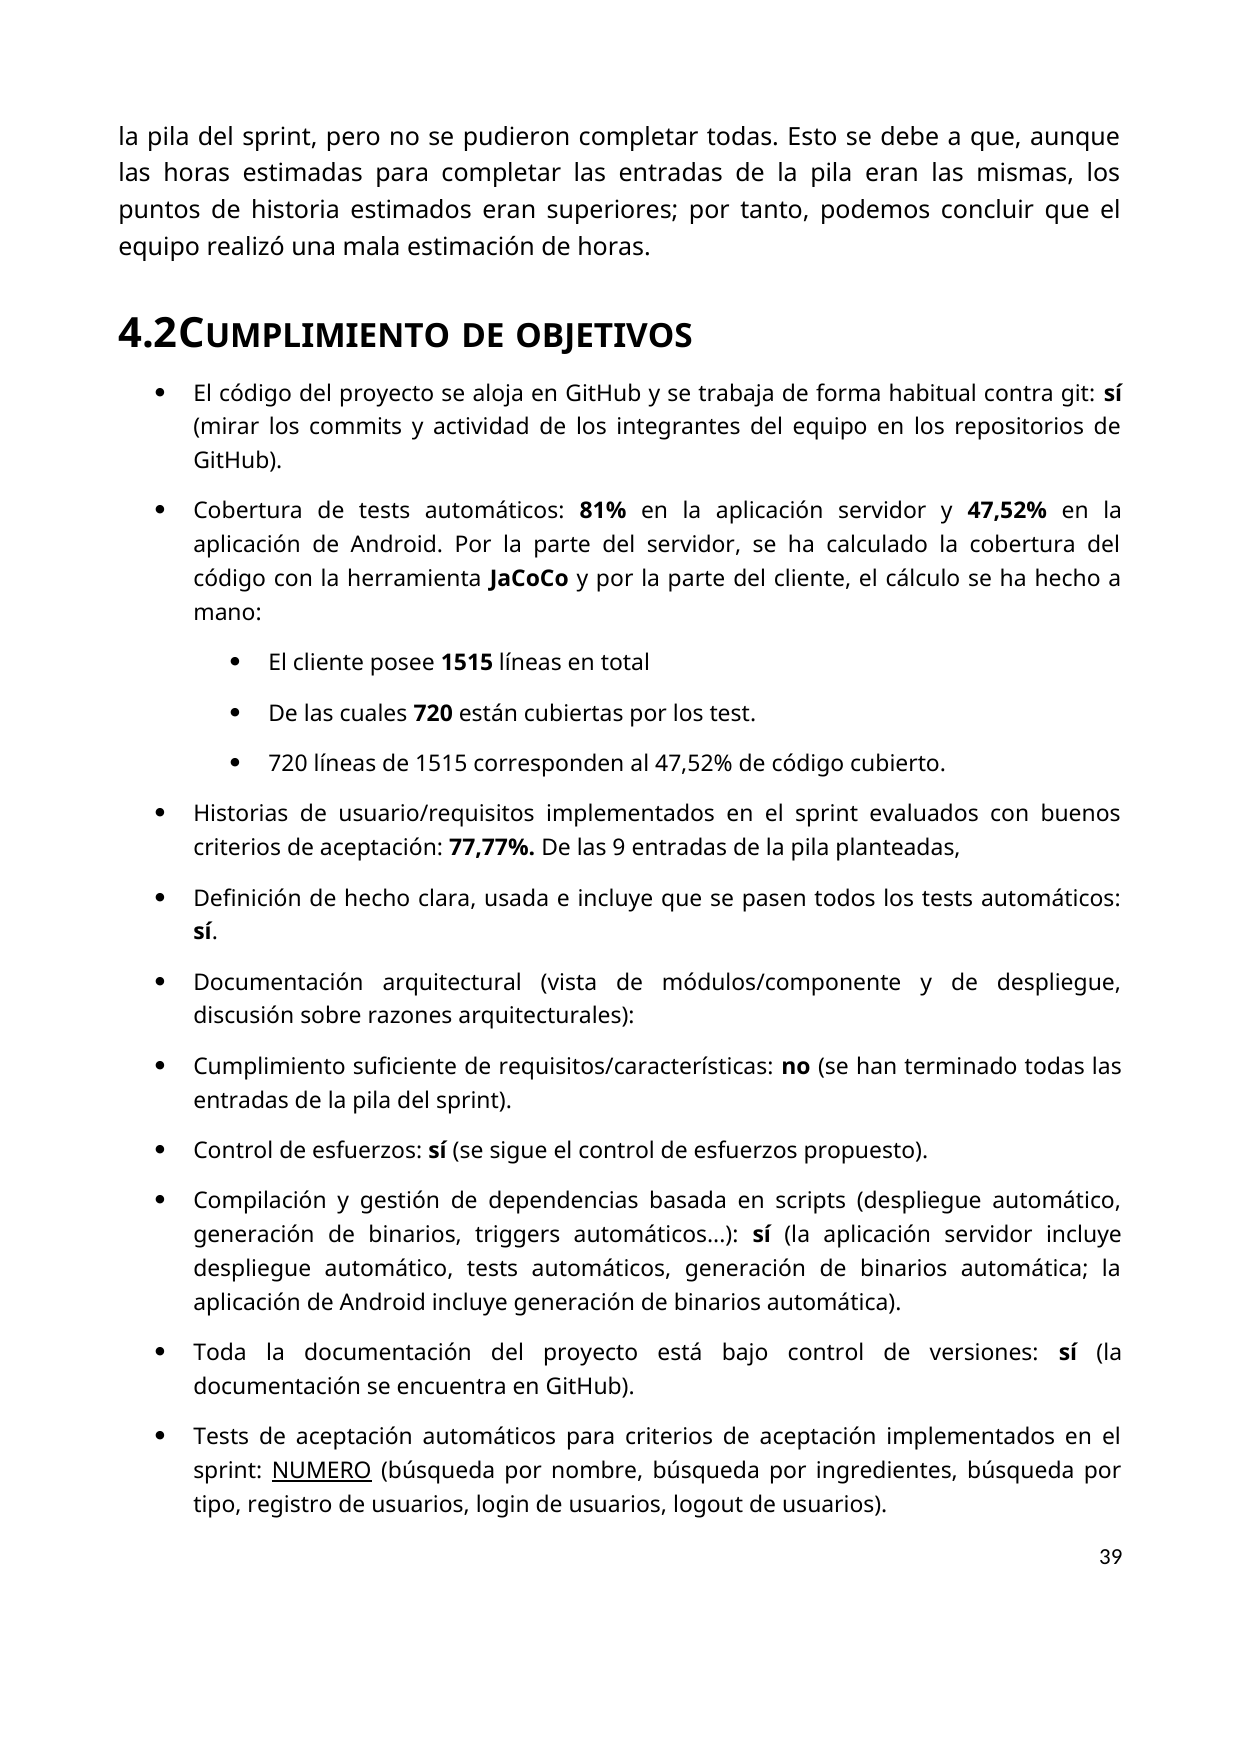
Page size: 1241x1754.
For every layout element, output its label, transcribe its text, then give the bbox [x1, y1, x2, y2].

list Cobertura de tests automáticos: 81% en la aplicación servidor y 47,52% en la aplicación de Android. Por la parte del servidor, se ha calculado la cobertura del código con la herramienta JaCoCo y por la parte del cliente, el cálculo se ha hecho a mano: [156, 494, 1122, 627]
list Historias de usuario/requisitos implementados en el sprint evaluados con buenos criterios de aceptación: 77,77%. De las 9 entradas de la pila planteadas, [156, 797, 1122, 862]
list El cliente posee 1515 líneas en total [231, 646, 1122, 677]
list De las cuales 720 están cubiertas por los test. [231, 696, 1122, 728]
list Control de esfuerzos: sí (se sigue el control de esfuerzos propuesto). [156, 1134, 1122, 1165]
list Toda la documentación del proyecto está bajo control de versiones: sí (la documentación se encuentra en GitHub). [156, 1336, 1122, 1401]
list Cumplimiento suficiente de requisitos/características: no (se han terminado todas las entradas de la pila del sprint). [156, 1050, 1122, 1115]
list Tests de aceptación automáticos para criterios de aceptación implementados en el sprint: NUMERO (búsqueda por nombre, búsqueda por ingredientes, búsqueda por tipo, registro de usuarios, login de usuarios, logout de usuarios). [156, 1420, 1122, 1519]
list Compilación y gestión de dependencias basada en scripts (despliegue automático, generación de binarios, triggers automáticos...): sí (la aplicación servidor incluye despliegue automático, tests automáticos, generación de binarios automática; la aplicación de Android incluye generación de binarios automática). [156, 1184, 1122, 1317]
list 720 líneas de 1515 corresponden al 47,52% de código cubierto. [231, 747, 1122, 778]
list Definición de hecho clara, usada e incluye que se pasen todos los tests automáticos: sí. [156, 881, 1122, 946]
subtitle Cumplimiento de objetivos [118, 303, 1122, 359]
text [118, 118, 1122, 262]
list Documentación arquitectural (vista de módulos/componente y de despliegue, discusión sobre razones arquitecturales): [156, 966, 1122, 1031]
list El código del proyecto se aloja en GitHub y se trabaja de forma habitual contra git: sí (mirar los commits y actividad de los integrantes del equipo en los repositorios de GitHub). [156, 376, 1122, 475]
